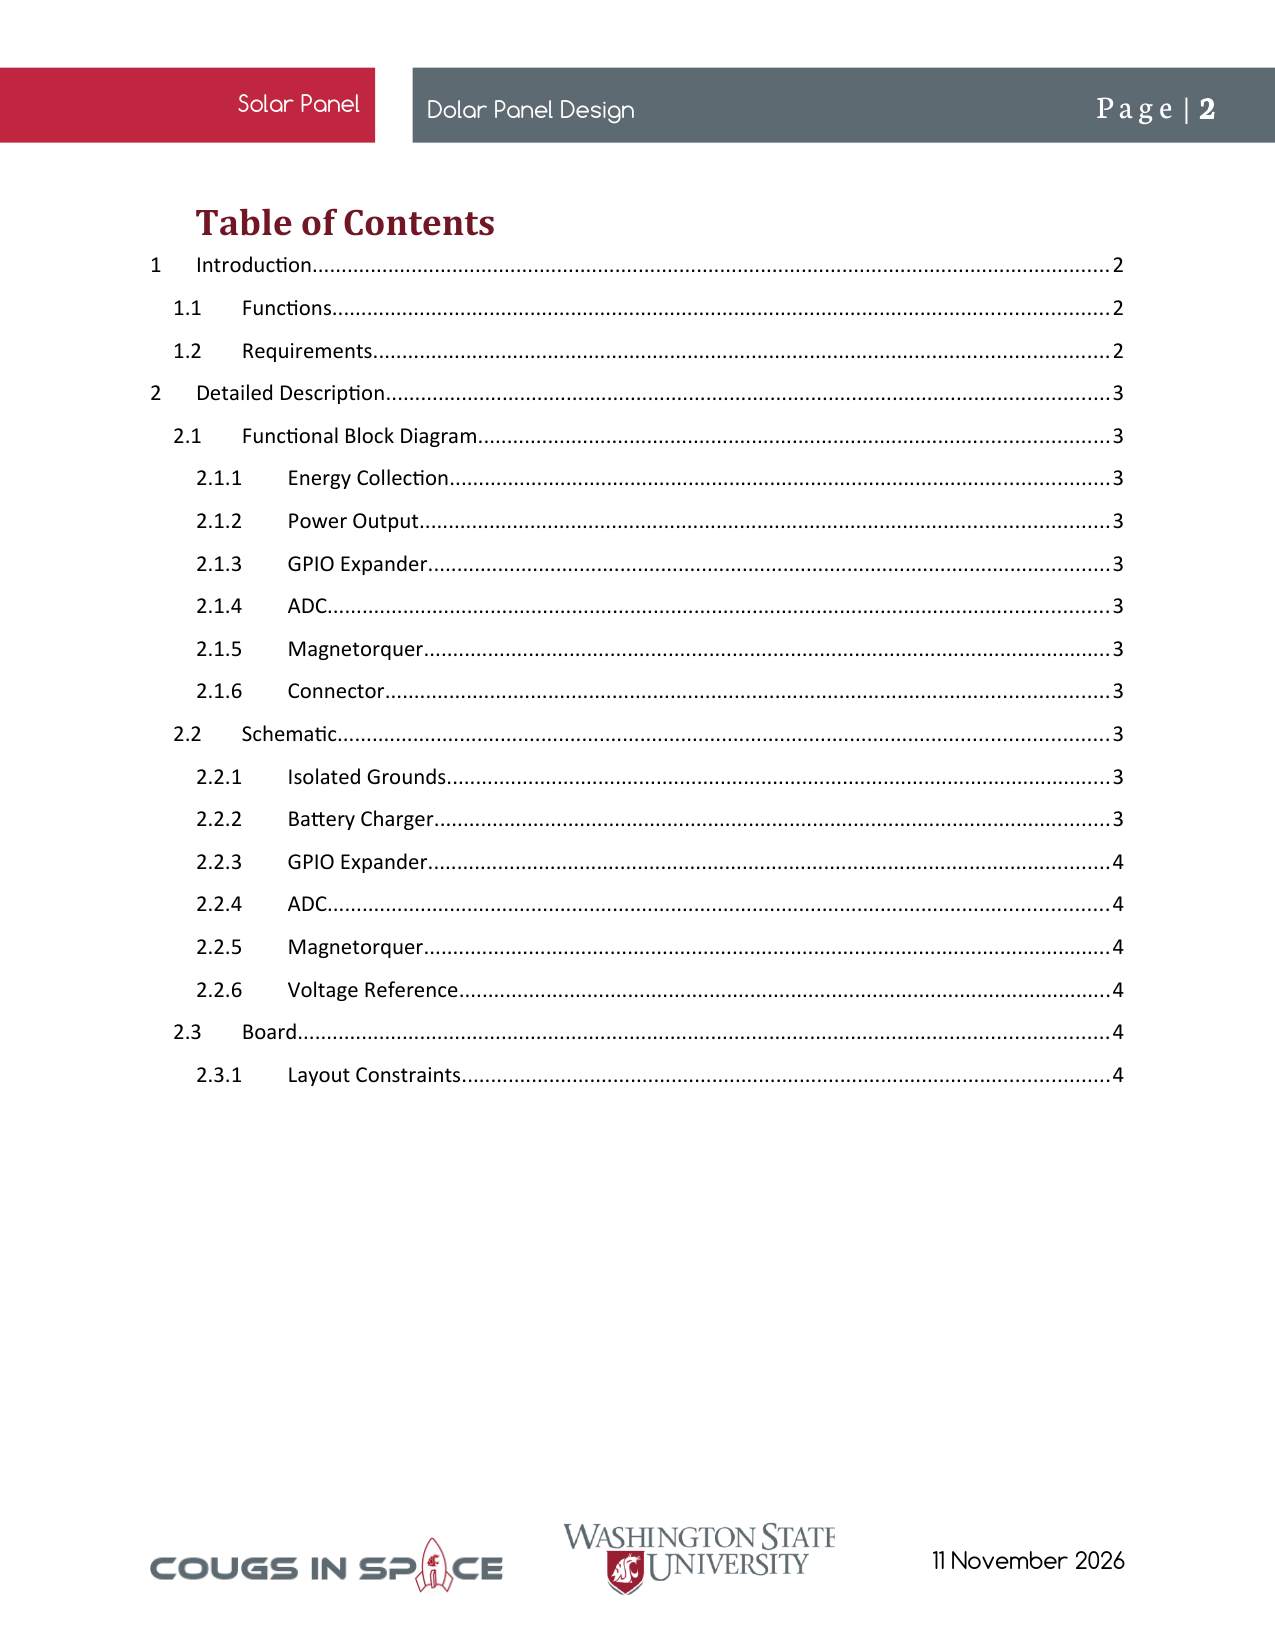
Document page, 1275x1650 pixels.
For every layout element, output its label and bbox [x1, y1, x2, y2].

picture [562, 1522, 835, 1594]
picture [150, 1537, 503, 1594]
